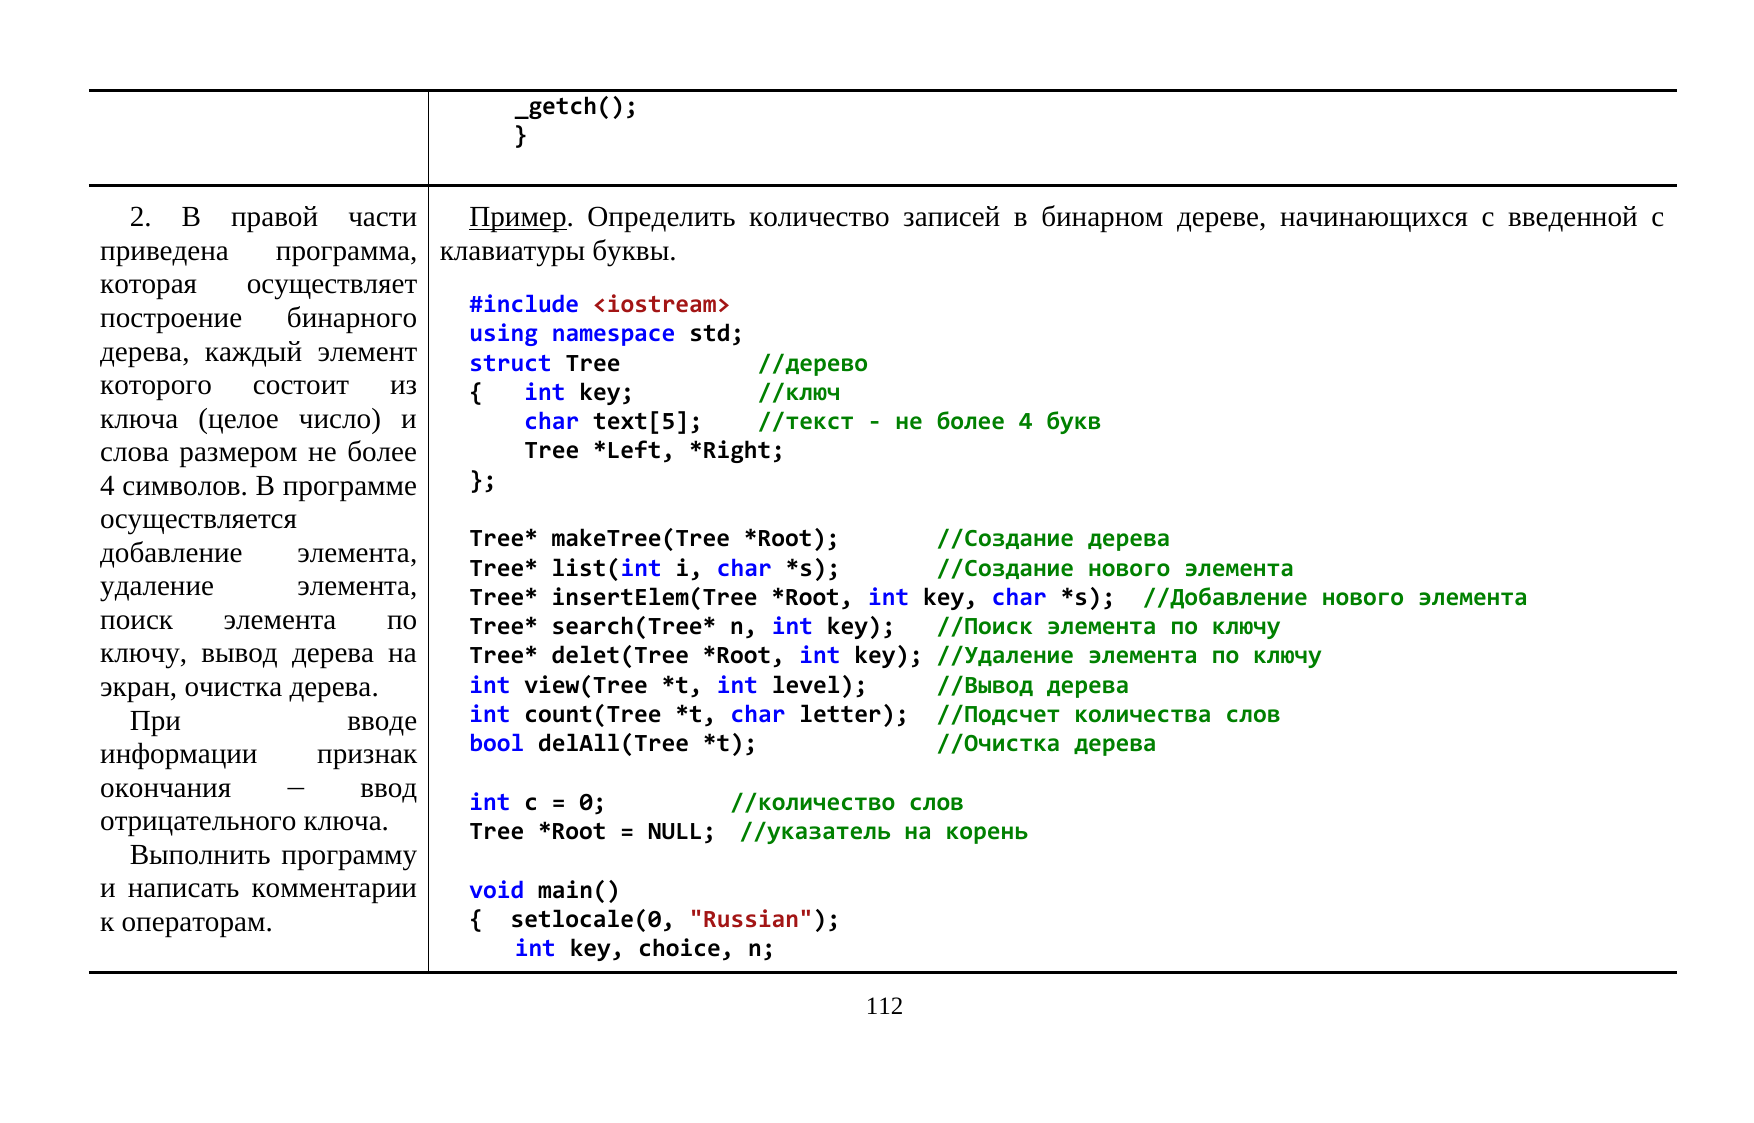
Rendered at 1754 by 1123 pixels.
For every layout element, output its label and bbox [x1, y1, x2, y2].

table_cell [429, 92, 1677, 184]
table_cell [89, 187, 428, 971]
table_cell [429, 187, 1677, 971]
table_cell [89, 92, 428, 184]
